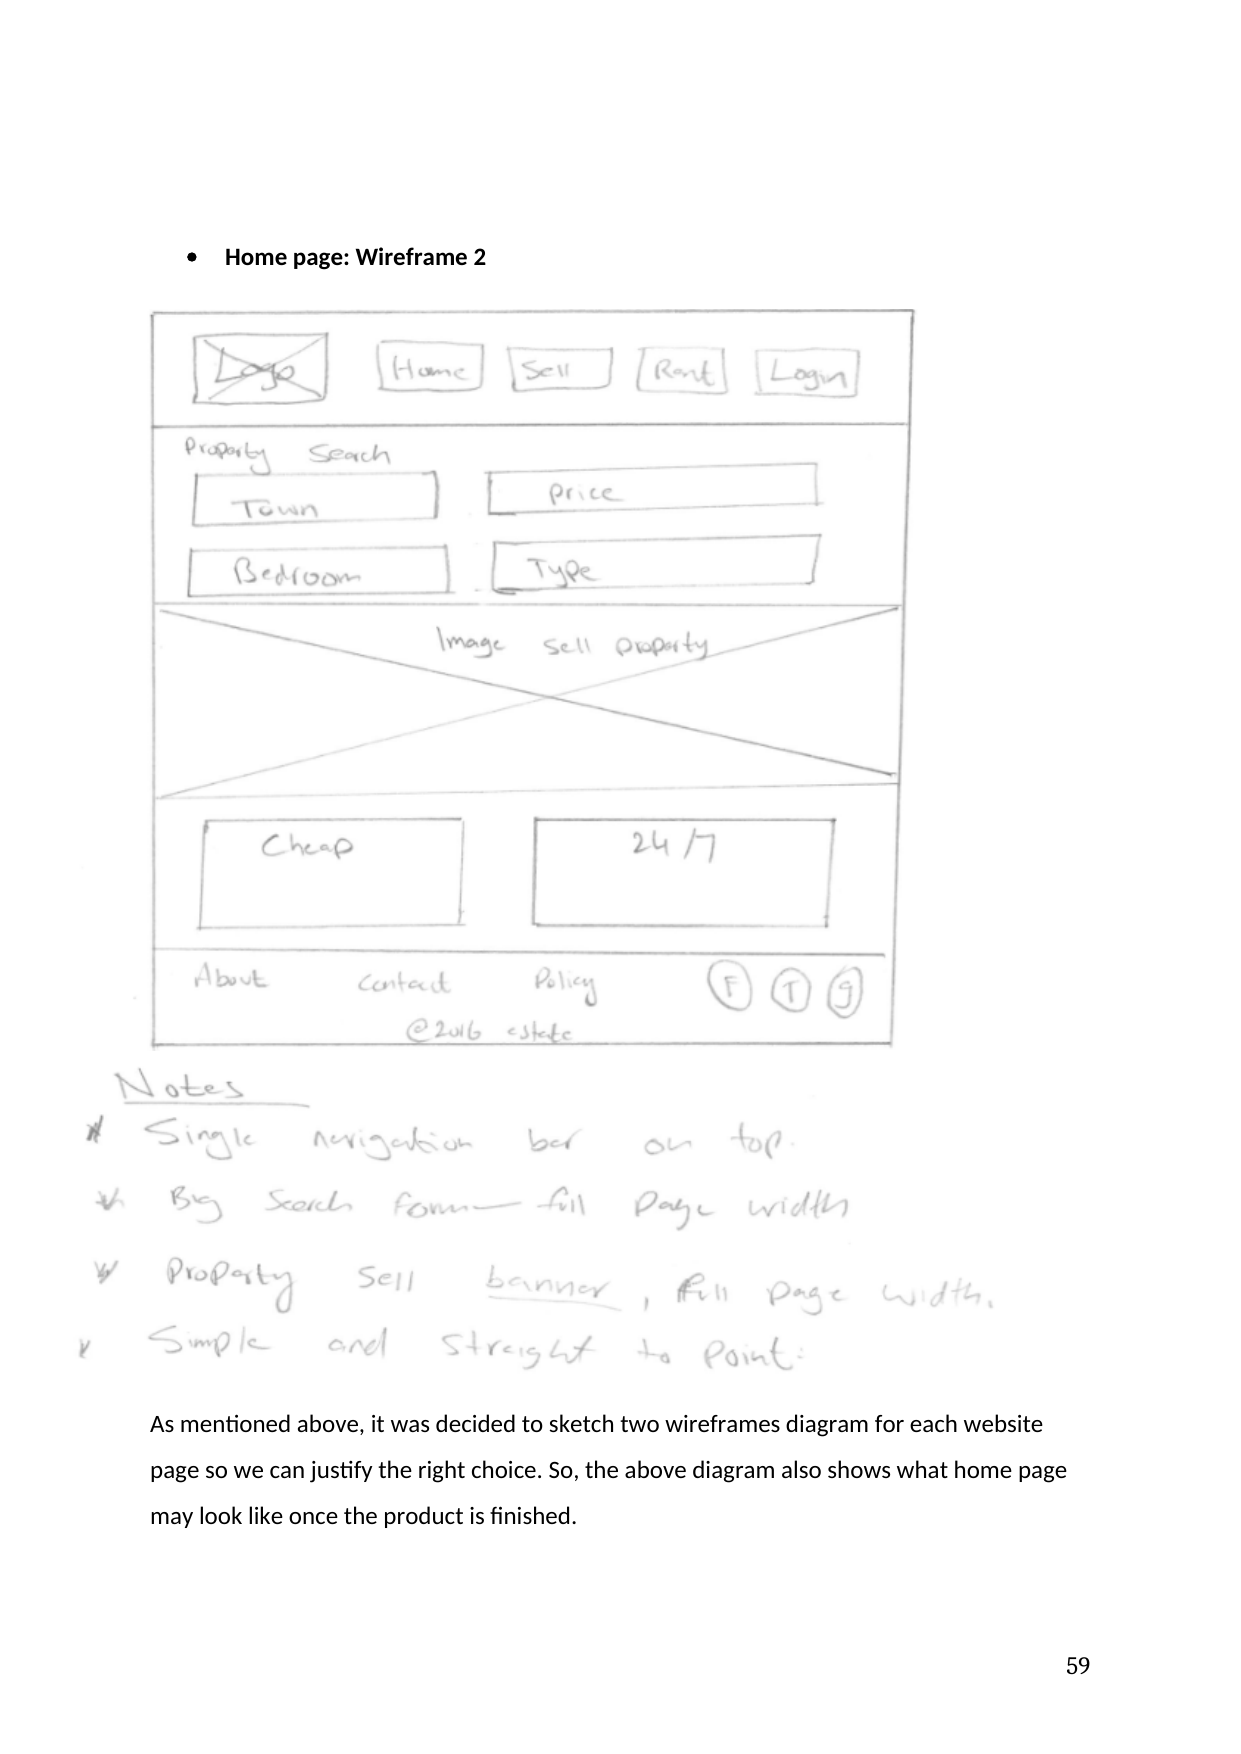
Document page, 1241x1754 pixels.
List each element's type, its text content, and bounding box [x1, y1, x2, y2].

list Home page: Wireframe 2 [187, 241, 1090, 272]
text As mentioned above, it was decided to sketch two wireframes diagram for each website page so we can justify the right choice. So, the above diagram also shows what home page may look like once the product is finished. [150, 1408, 1090, 1530]
picture [68, 1058, 1011, 1407]
picture [77, 309, 947, 1051]
